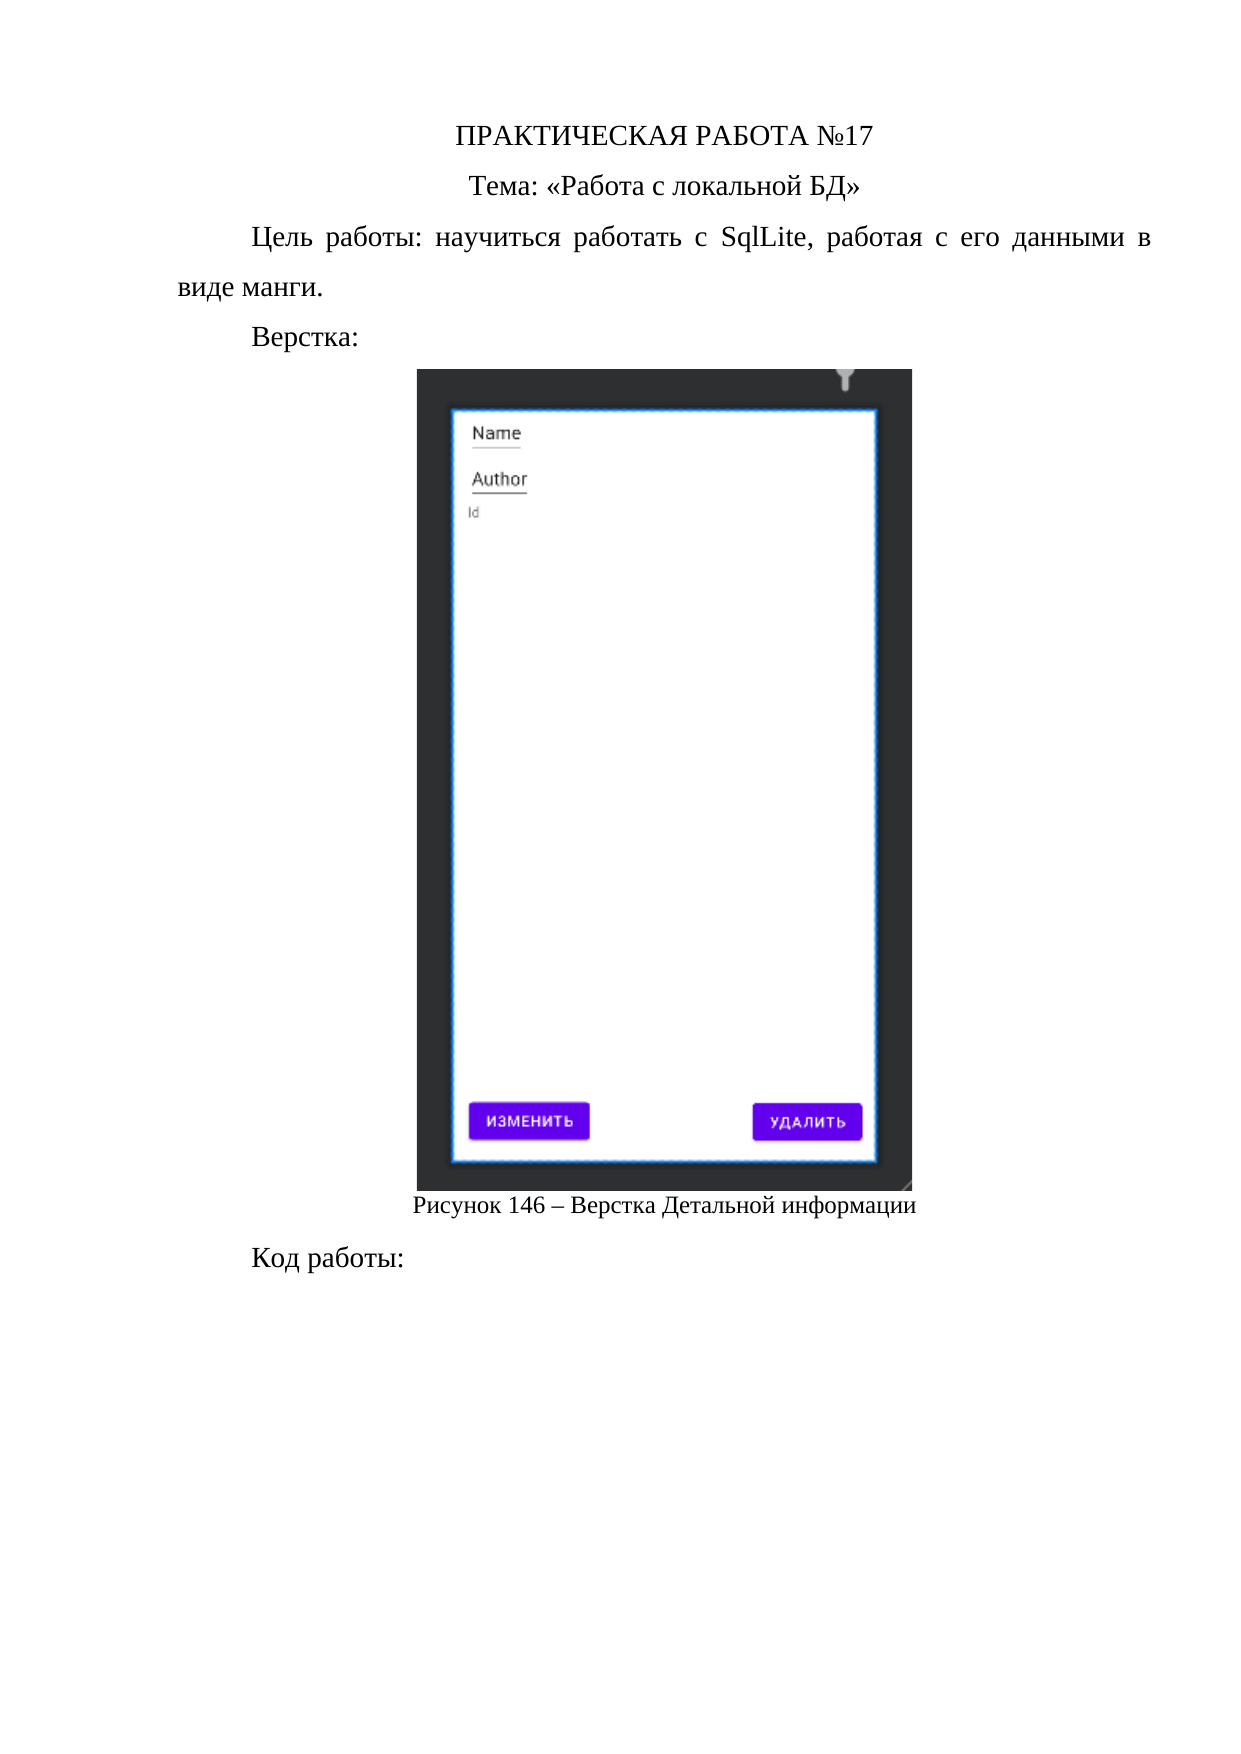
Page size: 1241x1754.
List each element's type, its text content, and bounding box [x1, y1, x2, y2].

picture [416, 369, 913, 1191]
text Цель работы: научиться работать с SqlLite, работая с его данными в виде манги. [177, 219, 1152, 303]
text Код работы: [177, 1240, 1152, 1273]
text Верстка: [177, 319, 1152, 353]
text Рисунок – Верстка Детальной информации [177, 1190, 1152, 1219]
text ПРАКТИЧЕСКАЯ РАБОТА №17 [177, 118, 1152, 152]
text Тема: «Работа с локальной БД» [177, 168, 1152, 202]
